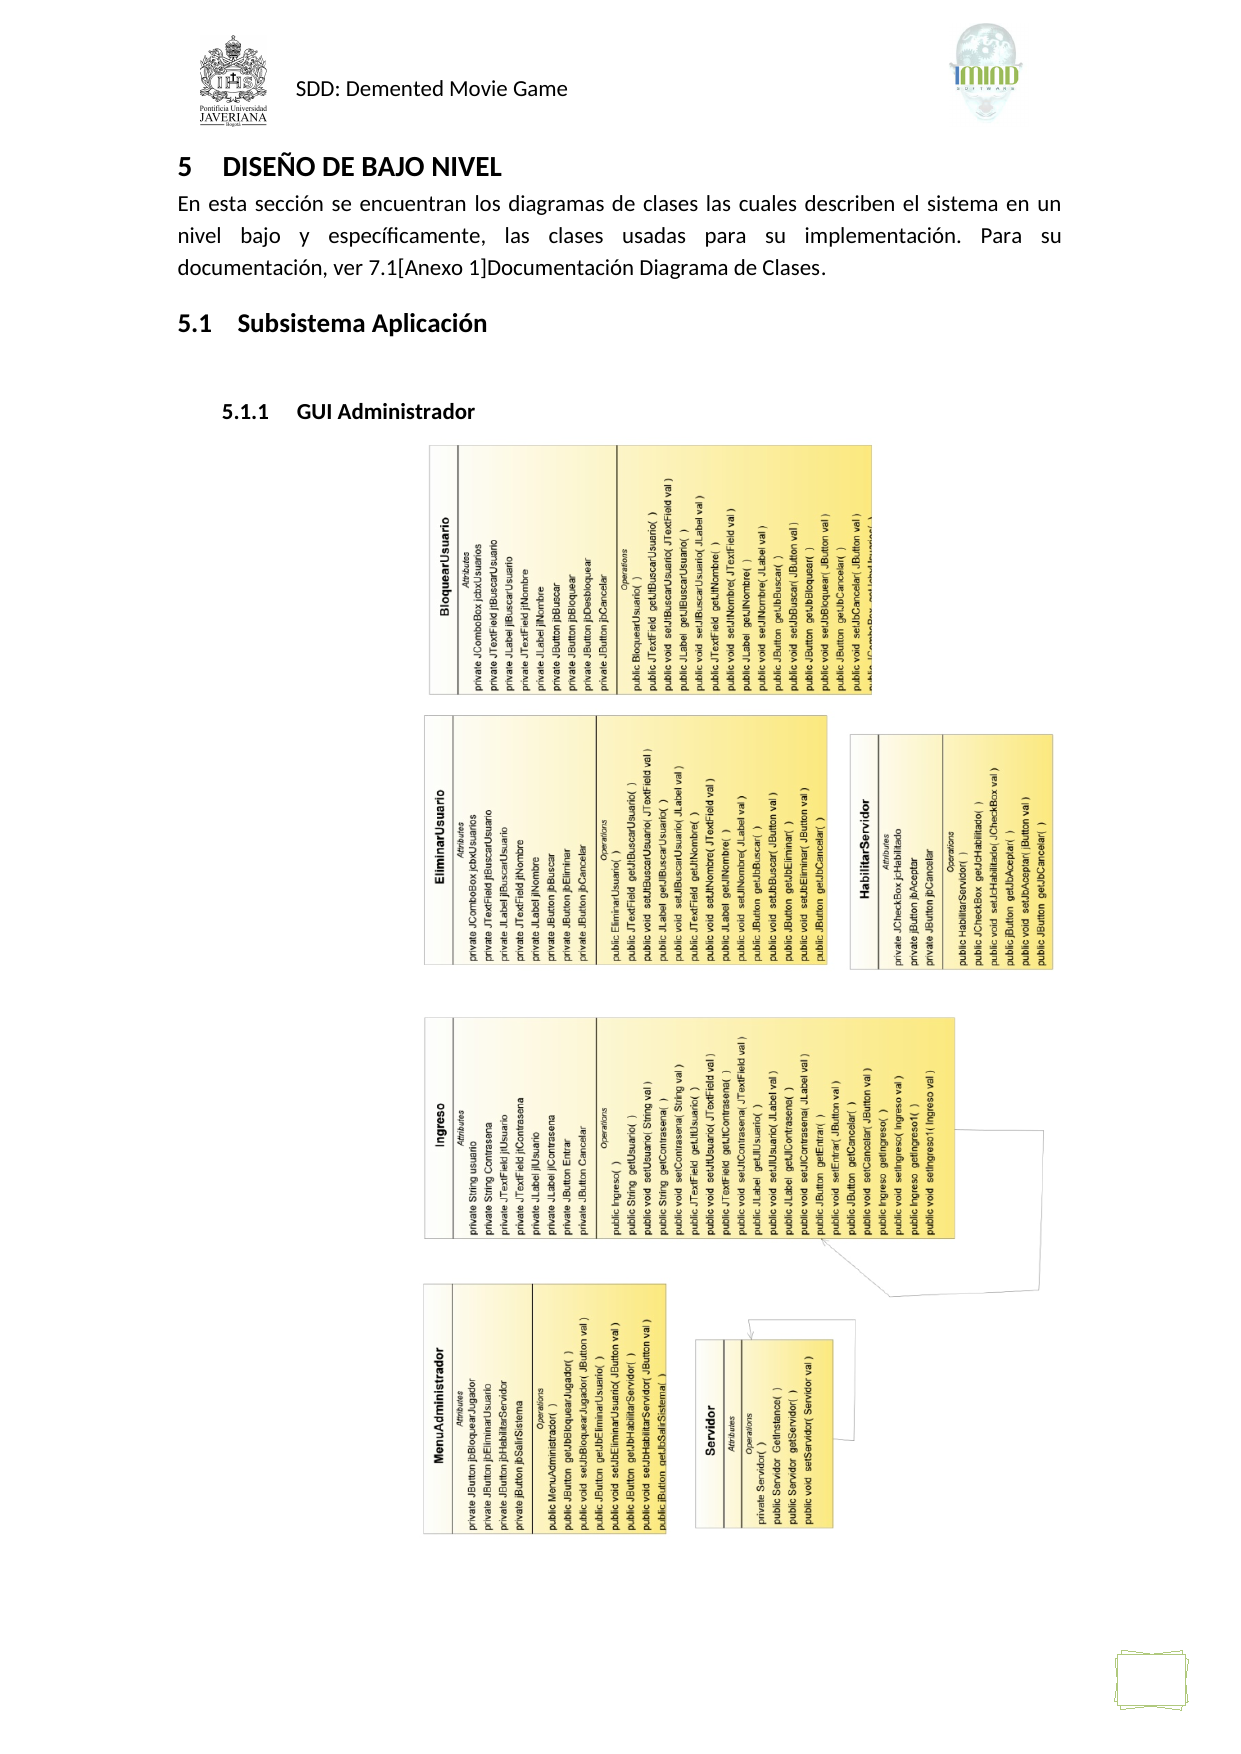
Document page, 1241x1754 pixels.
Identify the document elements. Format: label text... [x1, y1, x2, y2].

subtitle DISEÑO DE BAJO NIVEL [177, 148, 1063, 183]
picture [200, 35, 267, 127]
picture [948, 23, 1029, 127]
text En esta sección se encuentran los diagramas de clases las cuales describen el sistema en un nivel bajo y específicamente, las clases usadas para su implementación. Para su documentación, ver 7.1[Anexo 1] Documentación Diagrama de Clases. [177, 189, 1063, 281]
picture [408, 431, 1067, 1548]
subtitle Subsistema Aplicación [177, 306, 1063, 339]
subtitle GUI Administrador [222, 397, 1063, 425]
